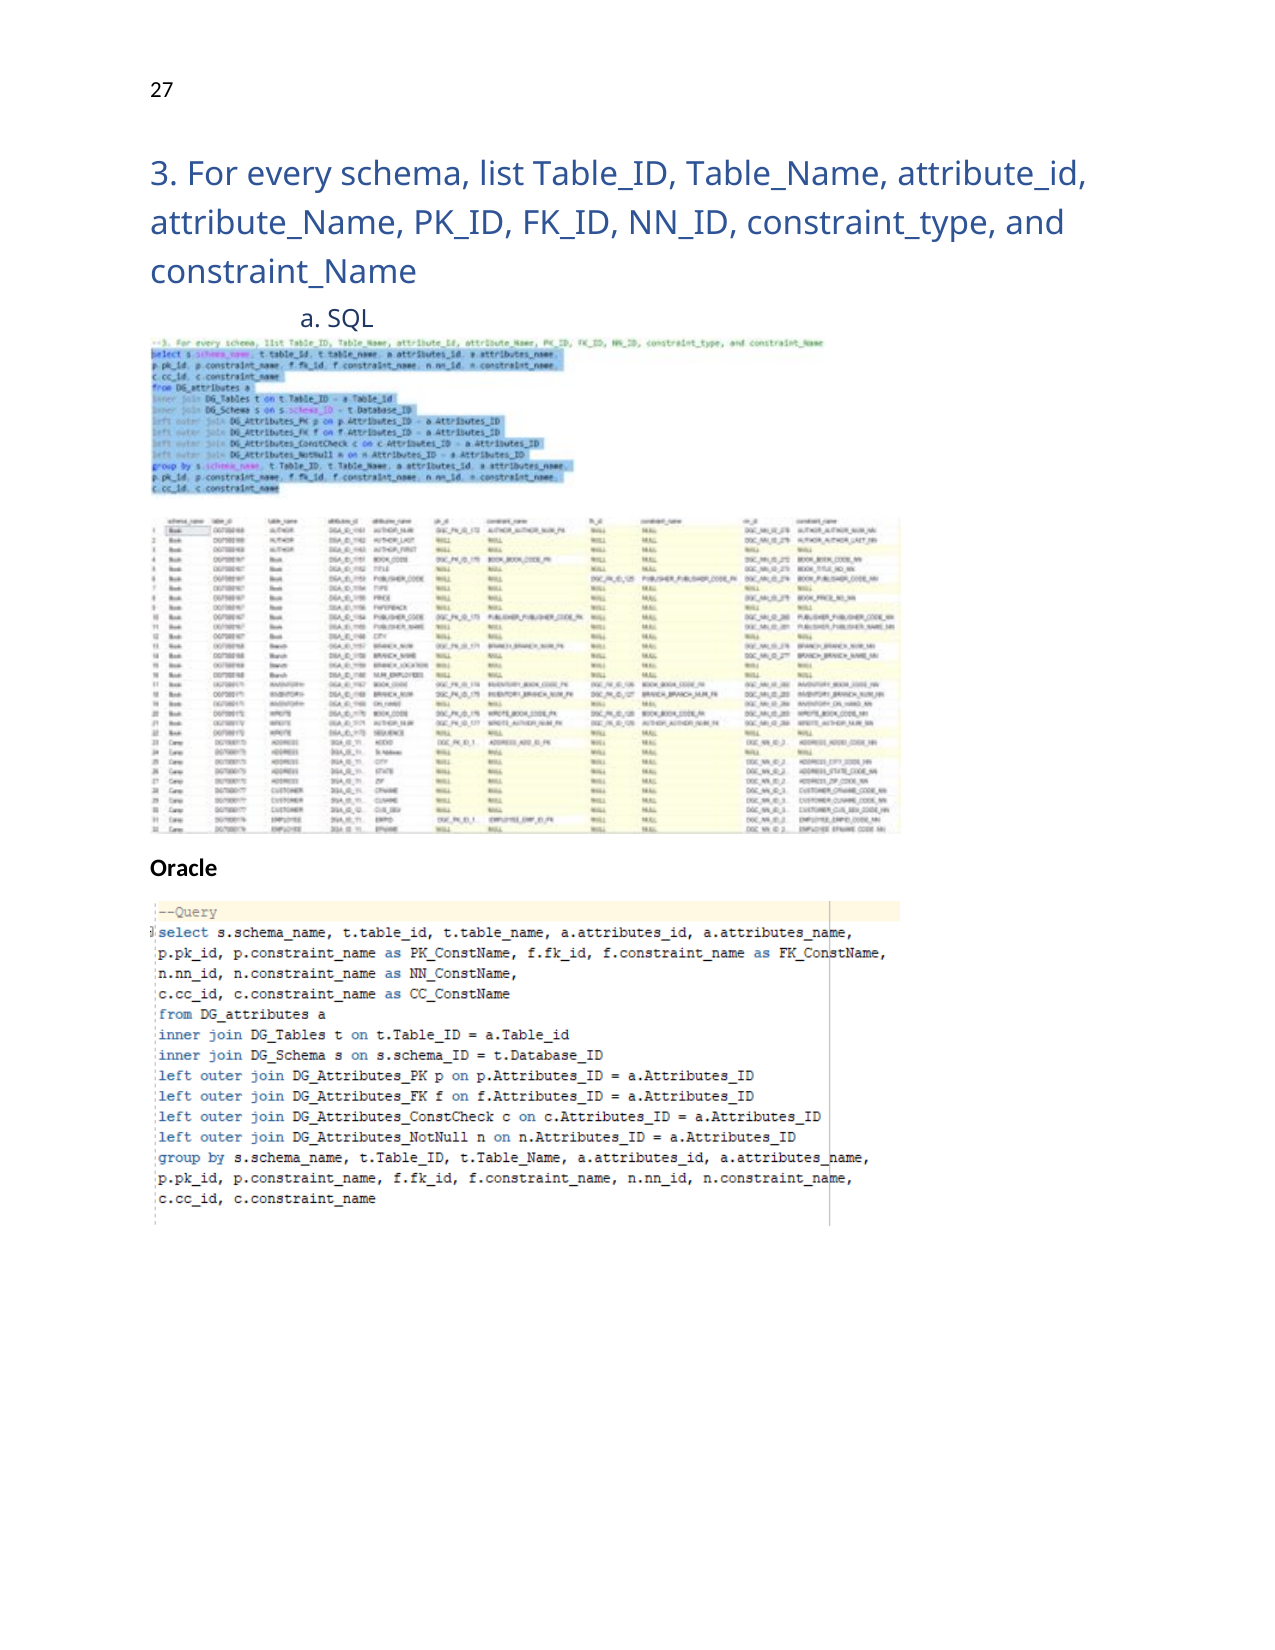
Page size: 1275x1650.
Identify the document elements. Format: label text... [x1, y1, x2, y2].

picture [150, 337, 866, 499]
picture [150, 901, 901, 1226]
subtitle a. SQL [150, 301, 1125, 335]
picture [150, 517, 902, 834]
text Oracle [150, 852, 1125, 883]
subtitle 3. For every schema, list Table_ID, Table_Name, attribute_id, attribute_Name, PK_ID, FK_ID, NN_ID, constraint_type, and constraint_Name [150, 150, 1125, 293]
